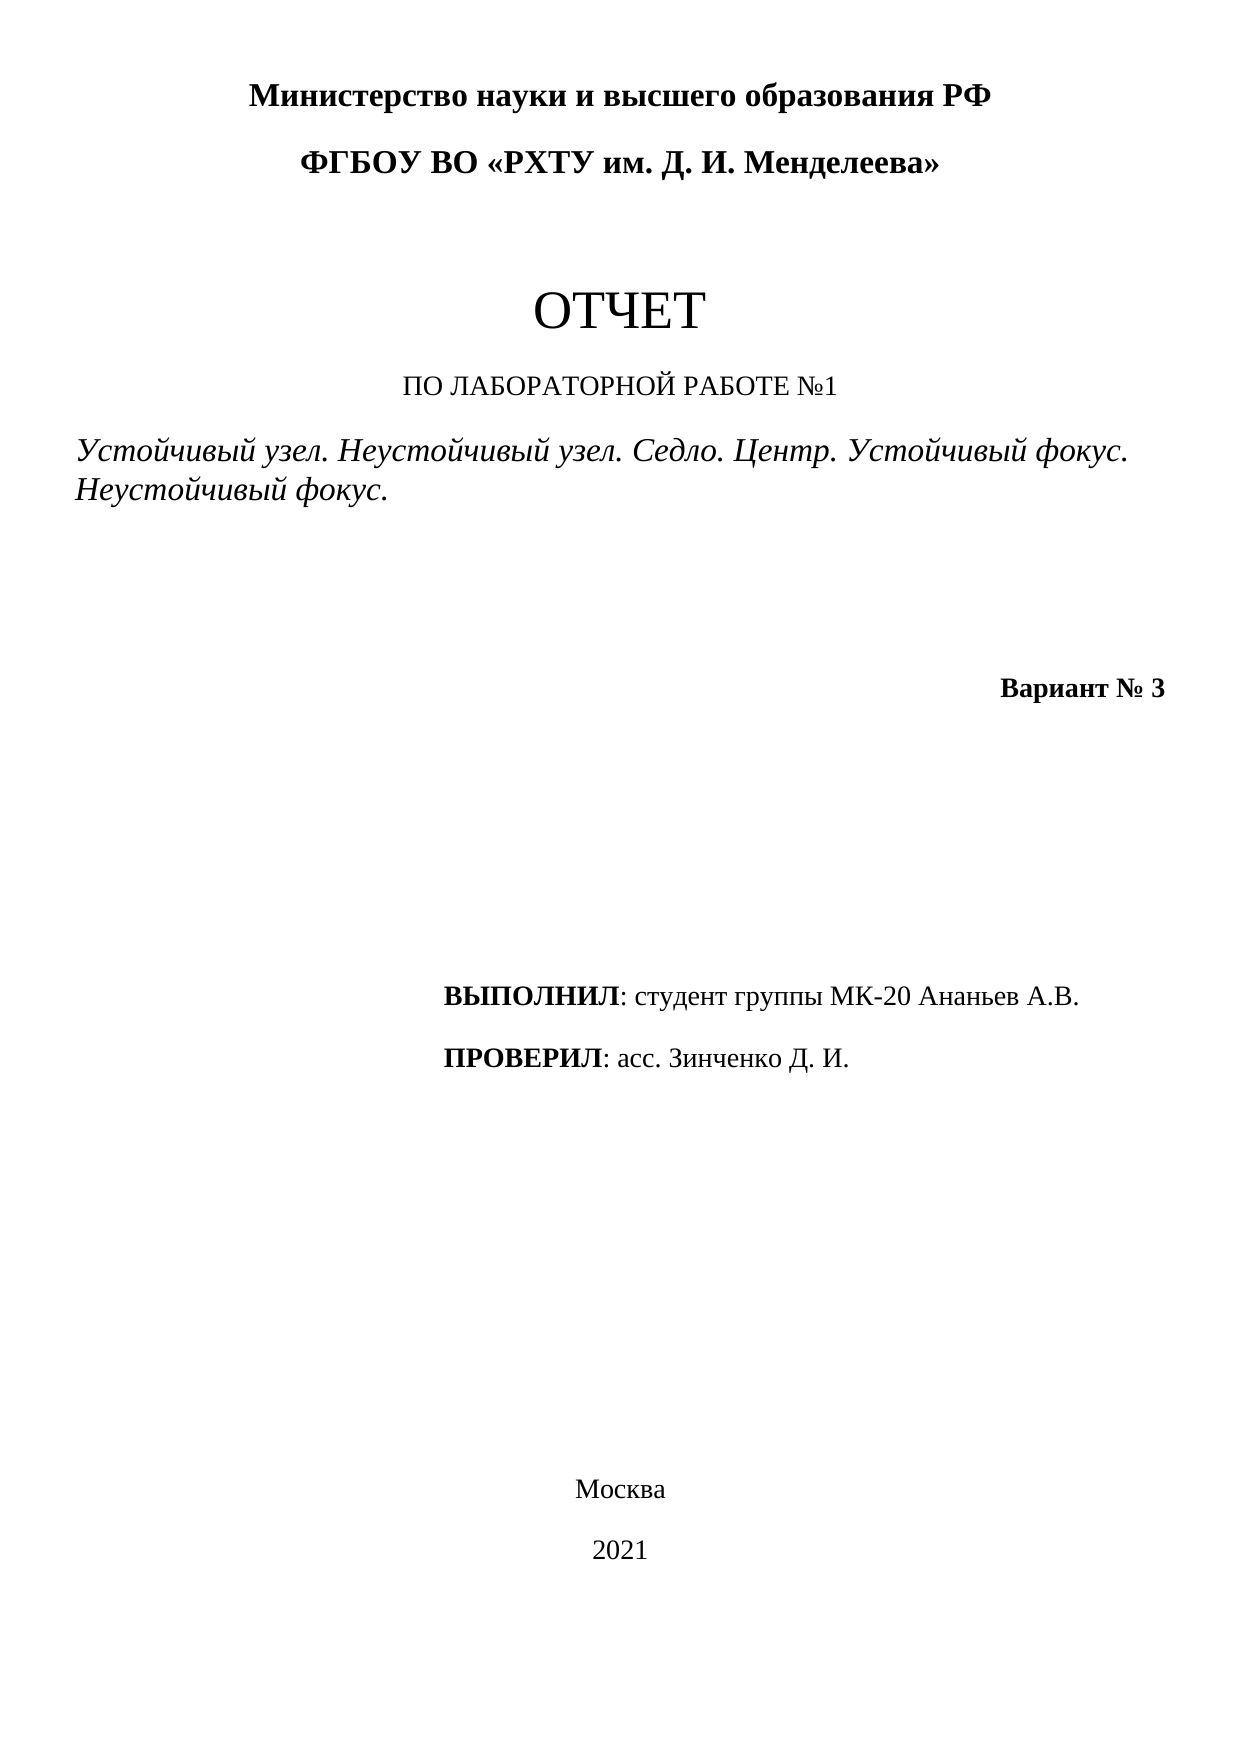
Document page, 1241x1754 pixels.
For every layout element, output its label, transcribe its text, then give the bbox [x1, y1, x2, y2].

text ПО ЛАБОРАТОРНОЙ РАБОТЕ №1 [75, 369, 1165, 401]
text ПРОВЕРИЛ: асс. Зинченко Д. И. [444, 1041, 1165, 1073]
text ФГБОУ ВО «РХТУ им. Д. И. Менделеева» [75, 142, 1165, 181]
text Вариант № 3 [75, 671, 1165, 704]
text Министерство науки и высшего образования РФ [75, 75, 1165, 113]
text Устойчивый узел. Неустойчивый узел. Седло. Центр. Устойчивый фокус. Неустойчивый фокус. [75, 431, 1165, 507]
text Москва [75, 1472, 1165, 1504]
text ОТЧЕТ [75, 277, 1165, 340]
text 2021 [75, 1533, 1165, 1566]
text ВЫПОЛНИЛ: студент группы МК-20 Ананьев А.В. [444, 979, 1165, 1012]
